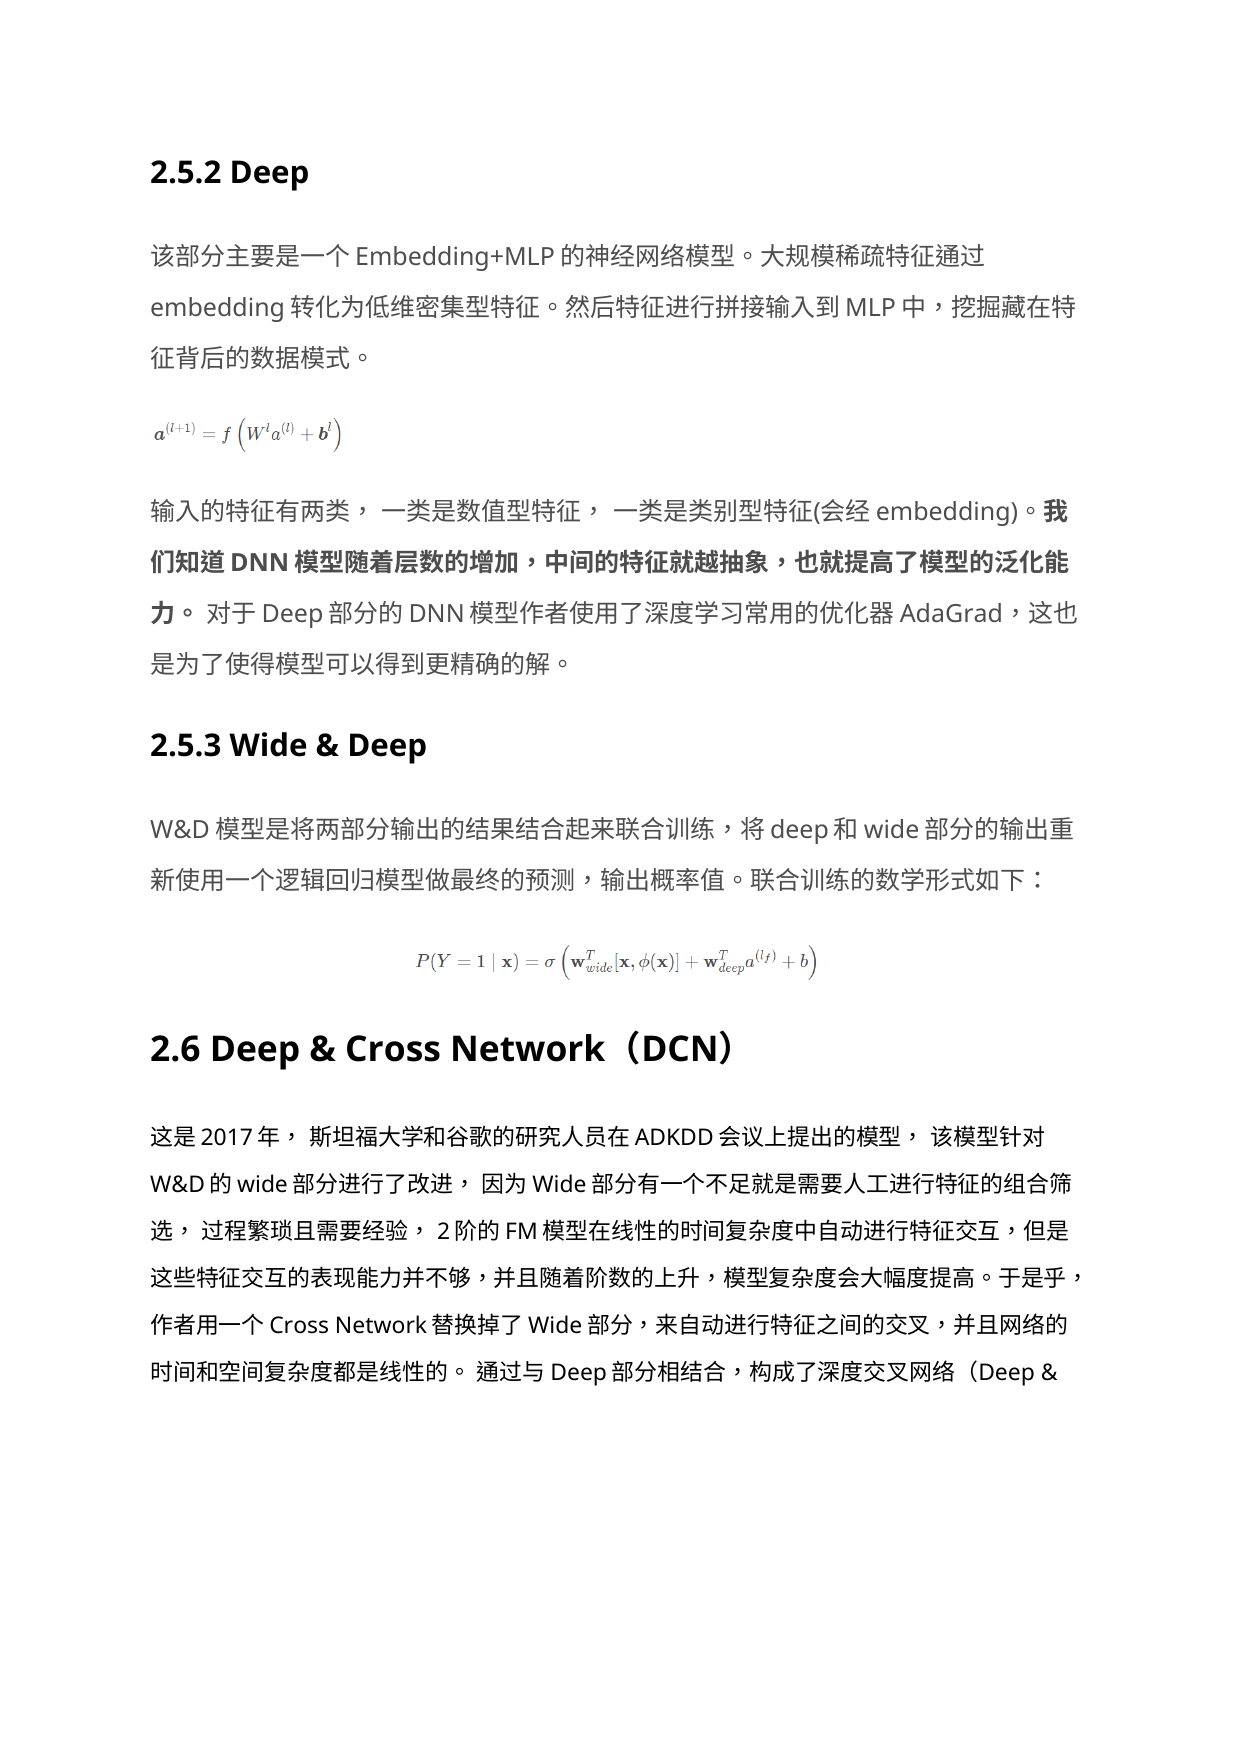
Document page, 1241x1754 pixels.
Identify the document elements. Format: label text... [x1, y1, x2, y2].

subtitle 2.6 Deep & Cross Network（DCN） [150, 1024, 1090, 1072]
text 该部分主要是一个Embedding+MLP的神经网络模型。大规模稀疏特征通过embedding转化为低维密集型特征。然后特征进行拼接输入到MLP中，挖掘藏在特征背后的数据模式。 [150, 239, 1090, 375]
subtitle 2.5.3 Wide & Deep [150, 723, 1090, 765]
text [150, 1121, 1090, 1387]
picture [408, 938, 832, 984]
picture [150, 417, 353, 453]
subtitle 2.5.2 Deep [150, 150, 1090, 193]
text 输入的特征有两类， 一类是数值型特征， 一类是类别型特征(会经embedding)。我们知道DNN模型随着层数的增加，中间的特征就越抽象，也就提高了模型的泛化能力。 对于Deep部分的DNN模型作者使用了深度学习常用的优化器AdaGrad，这也是为了使得模型可以得到更精确的解。 [150, 494, 1090, 681]
text W&D模型是将两部分输出的结果结合起来联合训练，将deep和wide部分的输出重新使用一个逻辑回归模型做最终的预测，输出概率值。联合训练的数学形式如下： [150, 812, 1090, 897]
